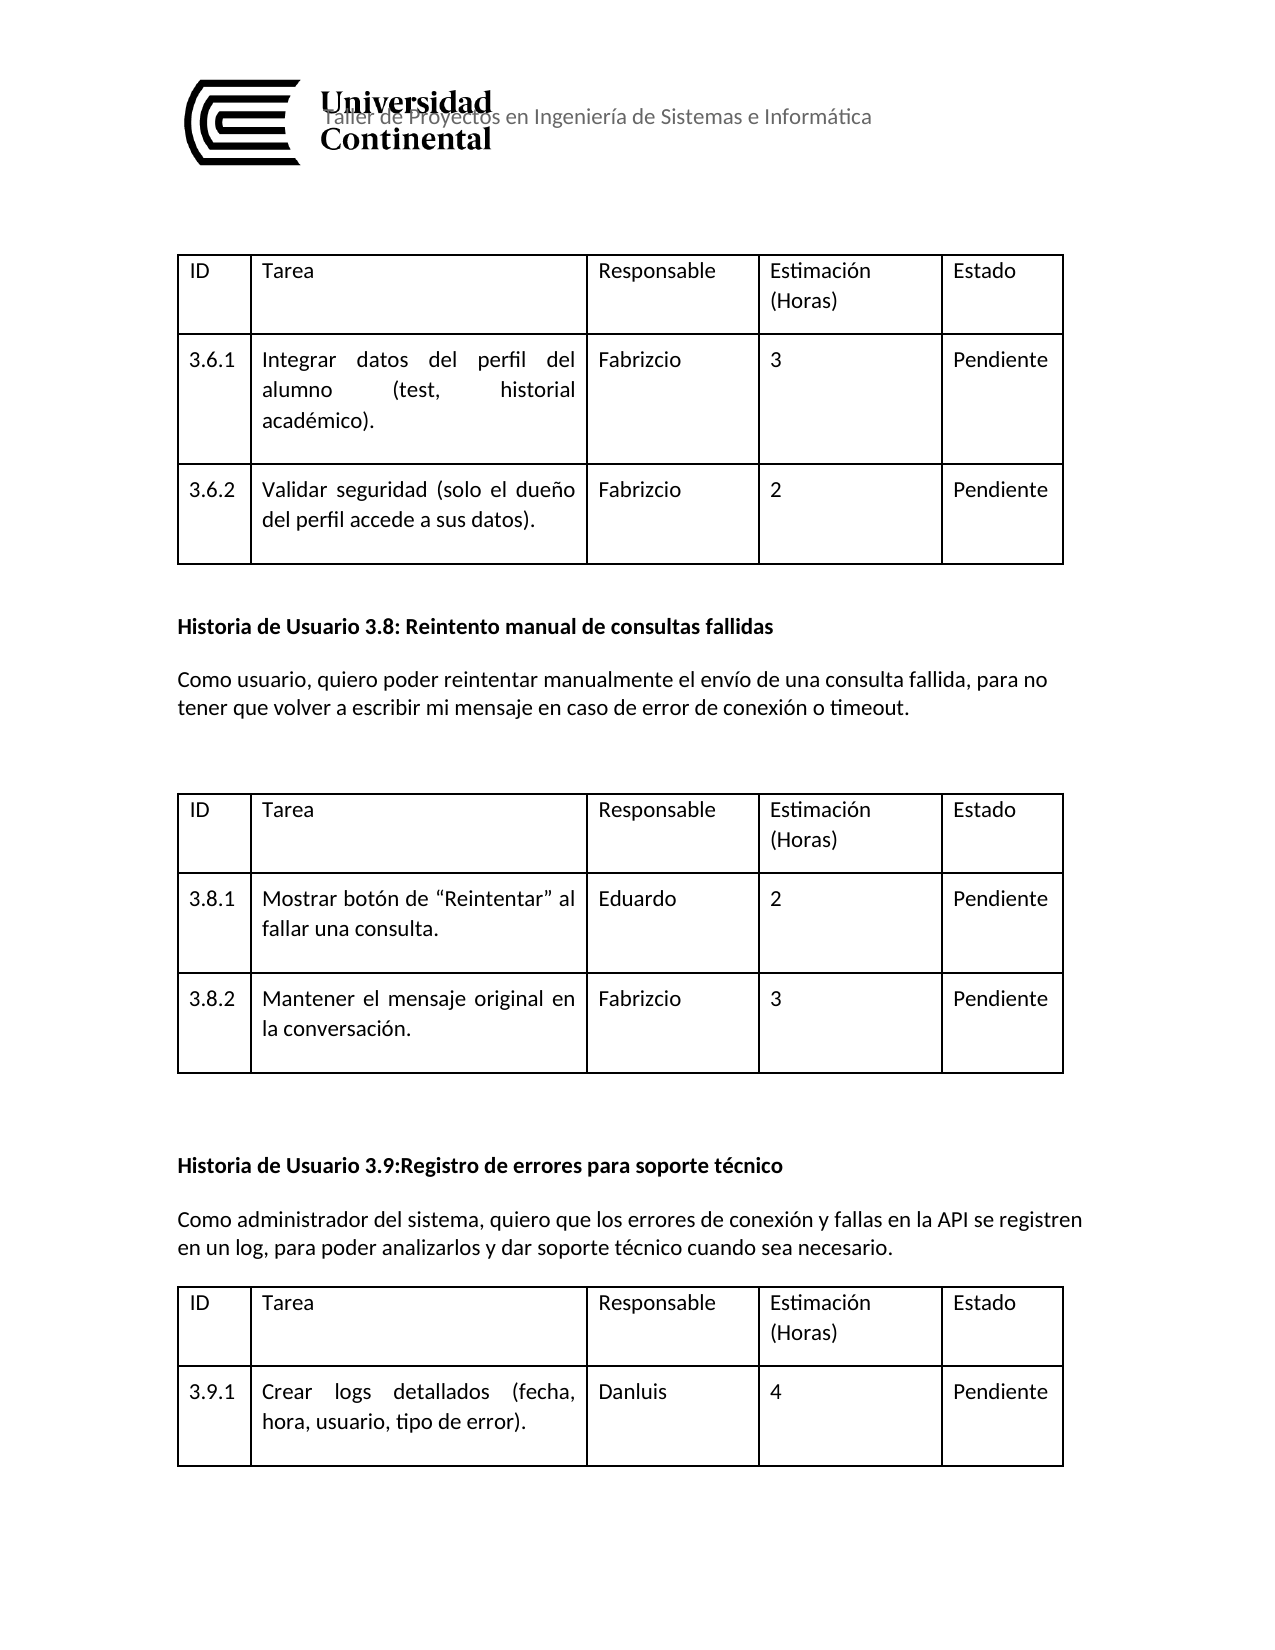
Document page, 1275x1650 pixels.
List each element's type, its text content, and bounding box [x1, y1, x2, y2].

text Historia de Usuario 3.8: Reintento manual de consultas fallidas [177, 612, 1098, 640]
picture [180, 76, 496, 168]
text Como administrador del sistema, quiero que los errores de conexión y fallas en la API se registren en un log, para poder analizarlos y dar soporte técnico cuando sea necesario. [177, 1205, 1098, 1261]
text Historia de Usuario 3.9:Registro de errores para soporte técnico [177, 1152, 1098, 1180]
text Como usuario, quiero poder reintentar manualmente el envío de una consulta fallida, para no tener que volver a escribir mi mensaje en caso de error de conexión o timeout. [177, 665, 1098, 721]
